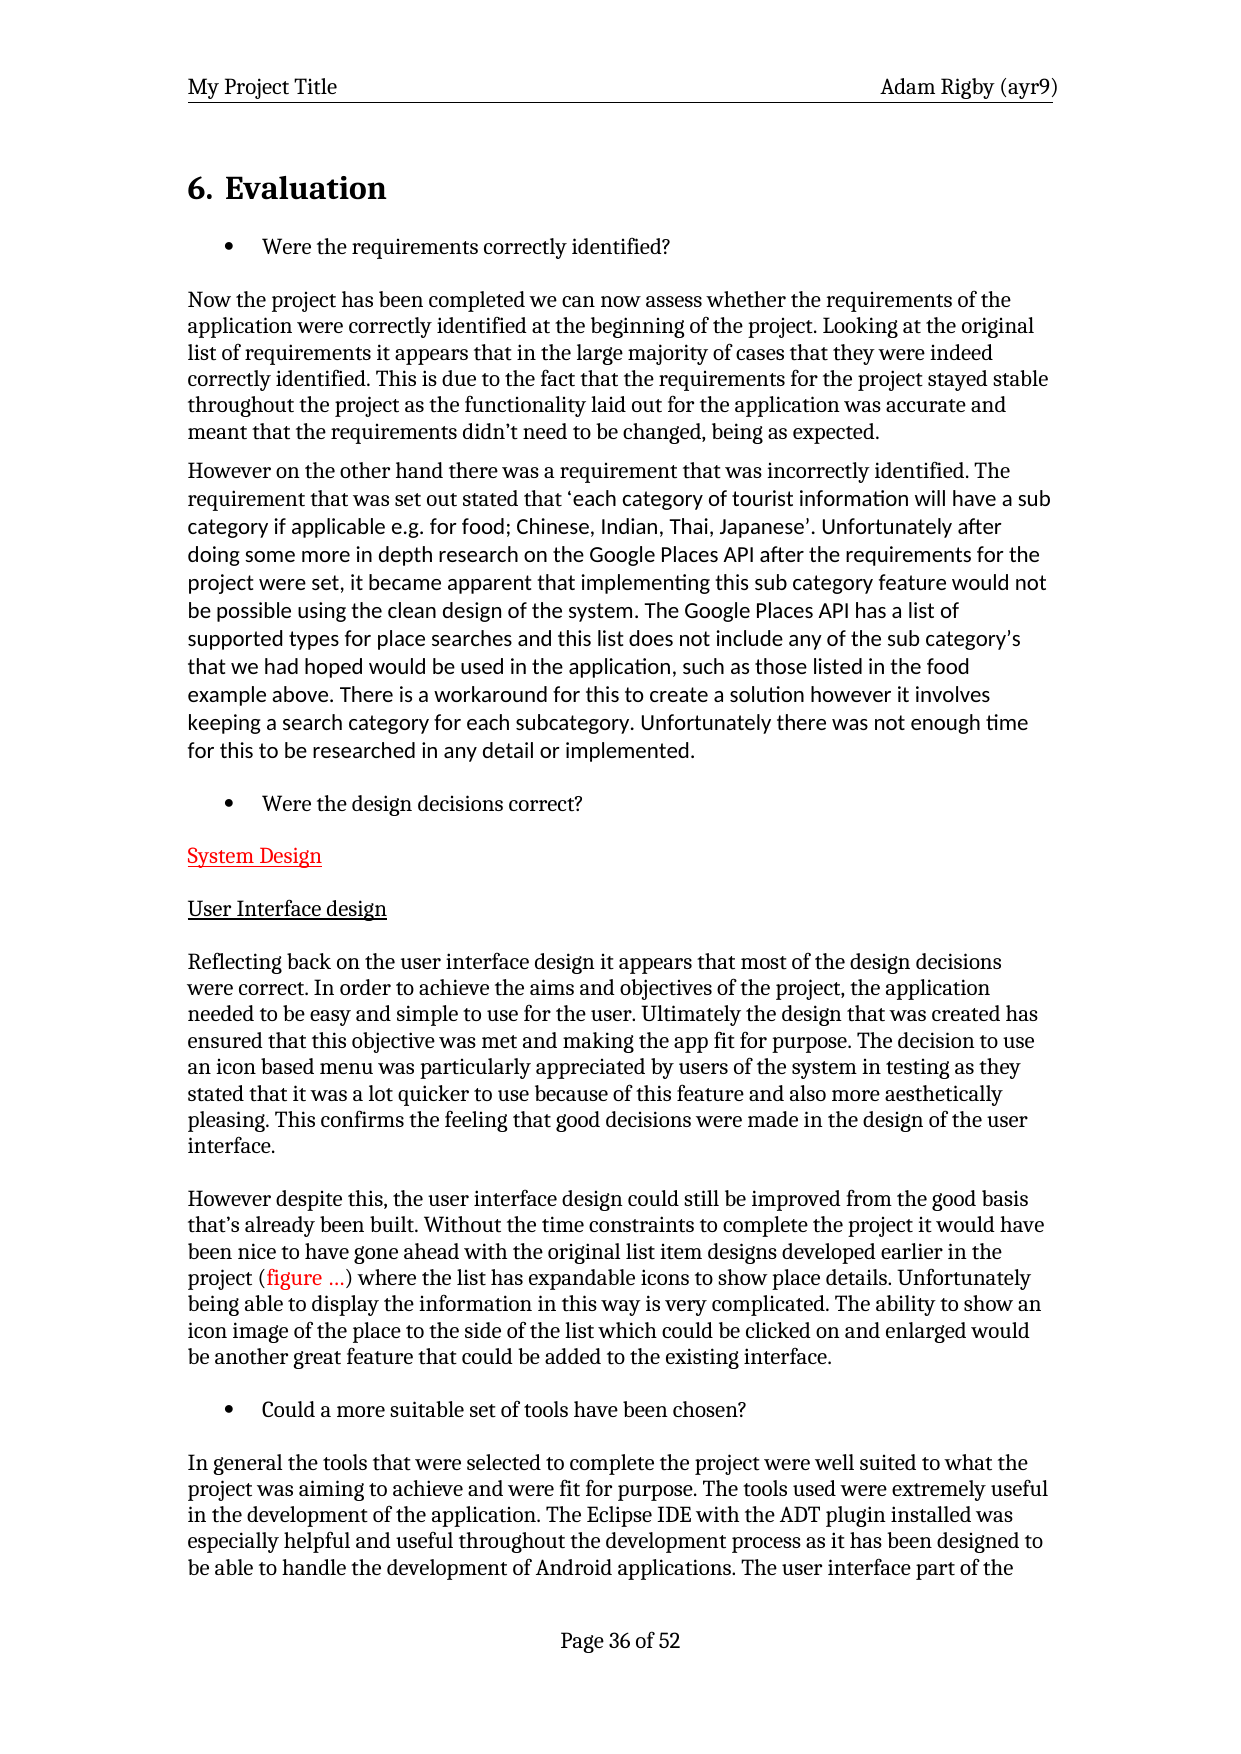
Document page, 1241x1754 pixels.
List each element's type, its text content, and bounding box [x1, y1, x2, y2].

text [187, 1449, 1053, 1581]
list Were the design decisions correct? [225, 790, 1053, 817]
subtitle Evaluation [187, 169, 1053, 208]
list Were the requirements correctly identified? [225, 234, 1053, 261]
text Now the project has been completed we can now assess whether the requirements of the application were correctly identified at the beginning of the project. Looking at the original list of requirements it appears that in the large majority of cases that they were indeed correctly identified. This is due to the fact that the requirements for the project stayed stable throughout the project as the functionality laid out for the application was accurate and meant that the requirements didn’t need to be changed, being as expected. [187, 287, 1053, 445]
text Reflecting back on the user interface design it appears that most of the design decisions were correct. In order to achieve the aims and objectives of the project, the application needed to be easy and simple to use for the user. Ultimately the design that was created has ensured that this objective was met and making the app fit for purpose. The decision to use an icon based menu was particularly appreciated by users of the system in testing as they stated that it was a lot quicker to use because of this feature and also more aesthetically pleasing. This confirms the feeling that good decisions were made in the design of the user interface. [187, 948, 1053, 1159]
text System Design [187, 843, 1053, 869]
text However despite this, the user interface design could still be improved from the good basis that’s already been built. Without the time constraints to complete the project it would have been nice to have gone ahead with the original list item designs developed earlier in the project (figure …) where the list has expandable icons to show place details. Unfortunately being able to display the information in this way is very complicated. The ability to show an icon image of the place to the side of the list which could be clicked on and enlarged would be another great feature that could be added to the existing interface. [187, 1186, 1053, 1370]
list Could a more suitable set of tools have been chosen? [225, 1397, 1053, 1423]
text However on the other hand there was a requirement that was incorrectly identified. The requirement that was set out stated that ‘each category of tourist information will have a sub category if applicable e.g. for food; Chinese, Indian, Thai, Japanese’. Unfortunately after doing some more in depth research on the Google Places API after the requirements for the project were set, it became apparent that implementing this sub category feature would not be possible using the clean design of the system. The Google Places API has a list of supported types for place searches and this list does not include any of the sub category’s that we had hoped would be used in the application, such as those listed in the food example above. There is a workaround for this to create a solution however it involves keeping a search category for each subcategory. Unfortunately there was not enough time for this to be researched in any detail or implemented. [187, 457, 1053, 764]
text User Interface design [187, 896, 1053, 922]
